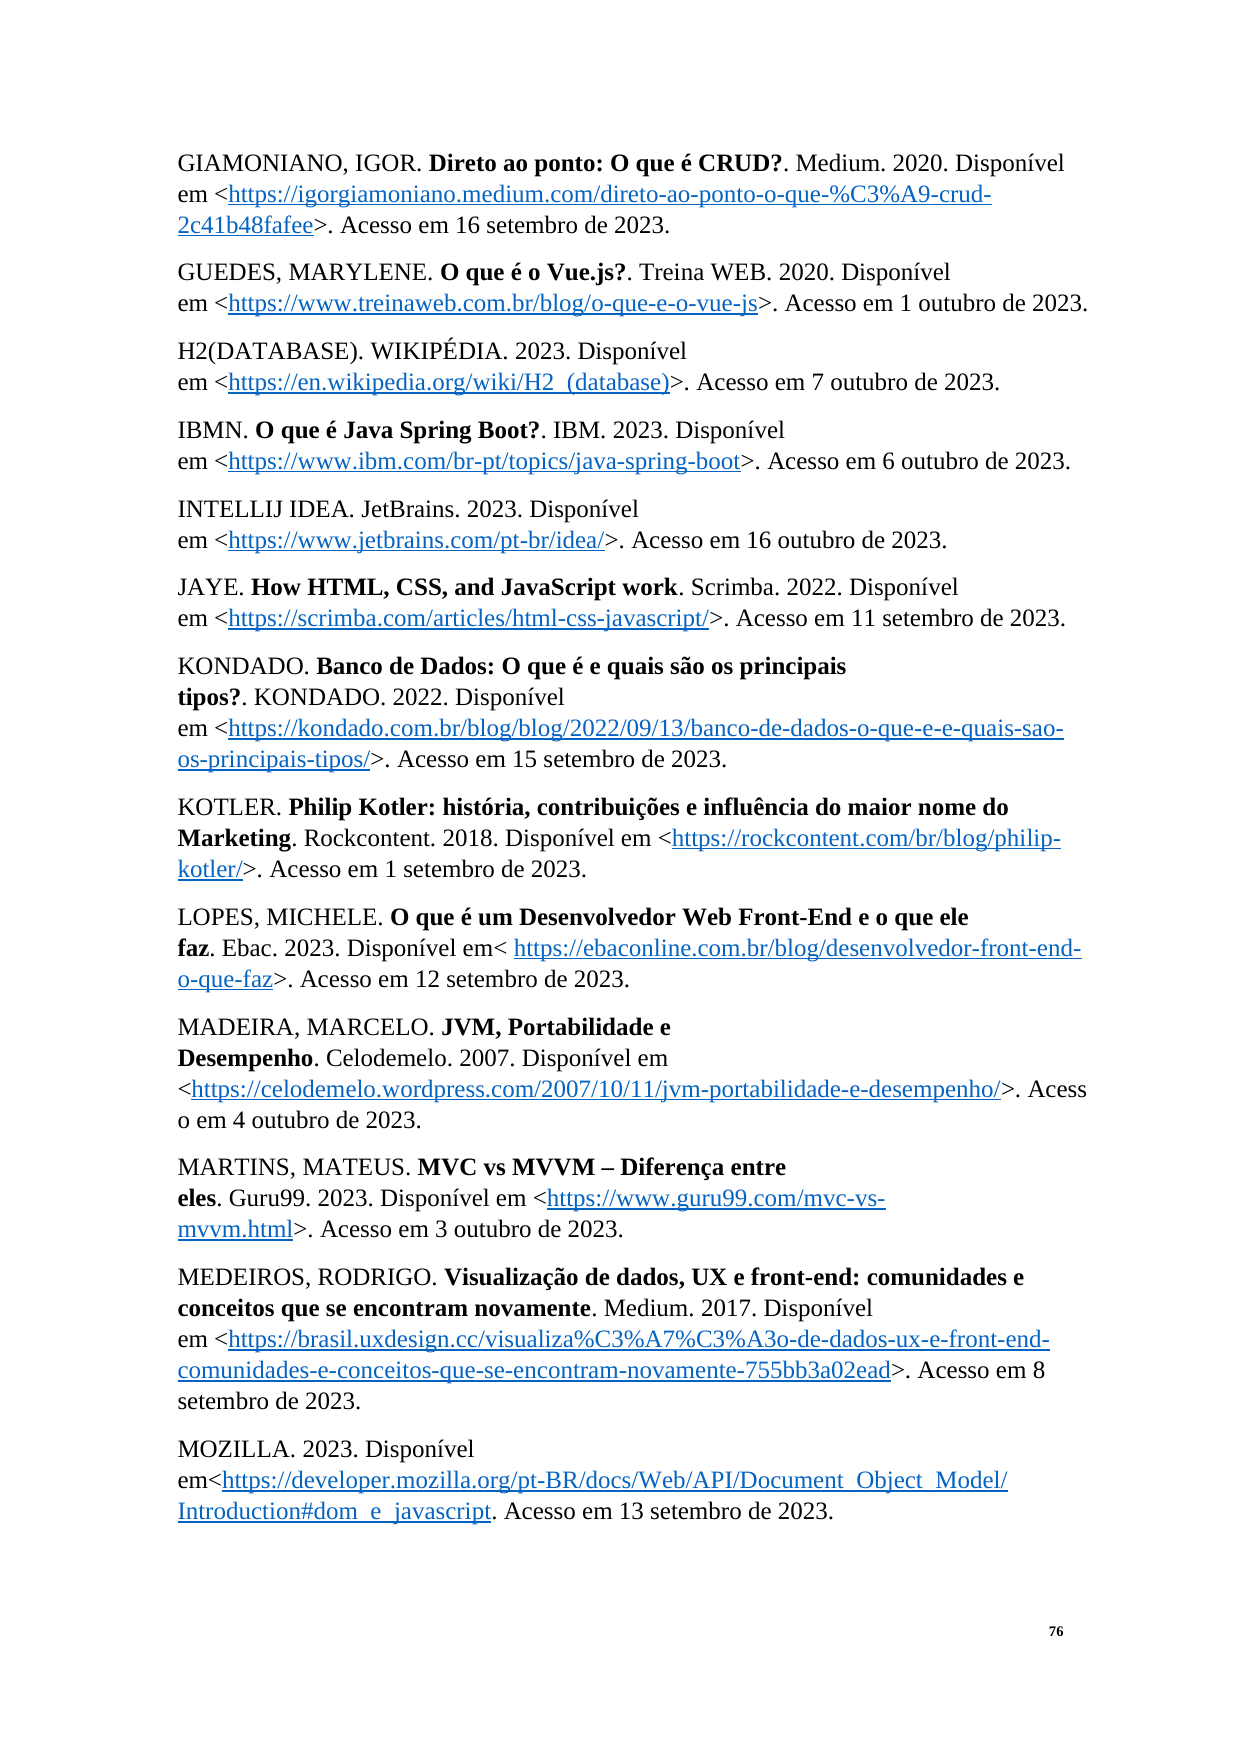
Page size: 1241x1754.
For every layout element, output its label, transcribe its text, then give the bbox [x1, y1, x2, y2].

text MADEIRA, MARCELO. JVM, Portabilidade e Desempenho. Celodemelo. 2007. Disponível em <https://celodemelo.wordpress.com/2007/10/11/jvm-portabilidade-e-desempenho/>. Acesso em 4 outubro de 2023. [177, 1012, 1093, 1133]
text LOPES, MICHELE. O que é um Desenvolvedor Web Front-End e o que ele faz. Ebac. 2023. Disponível em< https://ebaconline.com.br/blog/desenvolvedor-front-end-o-que-faz>. Acesso em 12 setembro de 2023. [177, 902, 1093, 993]
text INTELLIJ IDEA. JetBrains. 2023. Disponível em <https://www.jetbrains.com/pt-br/idea/>. Acesso em 16 outubro de 2023. [177, 494, 1093, 553]
text GIAMONIANO, IGOR. Direto ao ponto: O que é CRUD?. Medium. 2020. Disponível em <https://igorgiamoniano.medium.com/direto-ao-ponto-o-que-%C3%A9-crud-2c41b48fafee>. Acesso em 16 setembro de 2023. [177, 148, 1093, 238]
text MARTINS, MATEUS. MVC vs MVVM – Diferença entre eles. Guru99. 2023. Disponível em <https://www.guru99.com/mvc-vs-mvvm.html>. Acesso em 3 outubro de 2023. [177, 1152, 1093, 1243]
text KONDADO. Banco de Dados: O que é e quais são os principais tipos?. KONDADO. 2022. Disponível em <https://kondado.com.br/blog/blog/2022/09/13/banco-de-dados-o-que-e-e-quais-sao-os-principais-tipos/>. Acesso em 15 setembro de 2023. [177, 651, 1093, 773]
text GUEDES, MARYLENE. O que é o Vue.js?. Treina WEB. 2020. Disponível em <https://www.treinaweb.com.br/blog/o-que-e-o-vue-js>. Acesso em 1 outubro de 2023. [177, 257, 1093, 317]
text KOTLER. Philip Kotler: história, contribuições e influência do maior nome do Marketing. Rockcontent. 2018. Disponível em <https://rockcontent.com/br/blog/philip-kotler/>. Acesso em 1 setembro de 2023. [177, 792, 1093, 883]
text H2(DATABASE). WIKIPÉDIA. 2023. Disponível em <https://en.wikipedia.org/wiki/H2_(database)>. Acesso em 7 outubro de 2023. [177, 336, 1093, 396]
text MEDEIROS, RODRIGO. Visualização de dados, UX e front-end: comunidades e conceitos que se encontram novamente. Medium. 2017. Disponível em <https://brasil.uxdesign.cc/visualiza%C3%A7%C3%A3o-de-dados-ux-e-front-end-comunidades-e-conceitos-que-se-encontram-novamente-755bb3a02ead>. Acesso em 8 setembro de 2023. [177, 1262, 1093, 1415]
text JAYE. How HTML, CSS, and JavaScript work. Scrimba. 2022. Disponível em <https://scrimba.com/articles/html-css-javascript/>. Acesso em 11 setembro de 2023. [177, 572, 1093, 632]
text IBMN. O que é Java Spring Boot?. IBM. 2023. Disponível em <https://www.ibm.com/br-pt/topics/java-spring-boot>. Acesso em 6 outubro de 2023. [177, 415, 1093, 475]
text MOZILLA. 2023. Disponível em<https://developer.mozilla.org/pt-BR/docs/Web/API/Document_Object_Model/Introduction#dom_e_javascript. Acesso em 13 setembro de 2023. [177, 1434, 1093, 1525]
